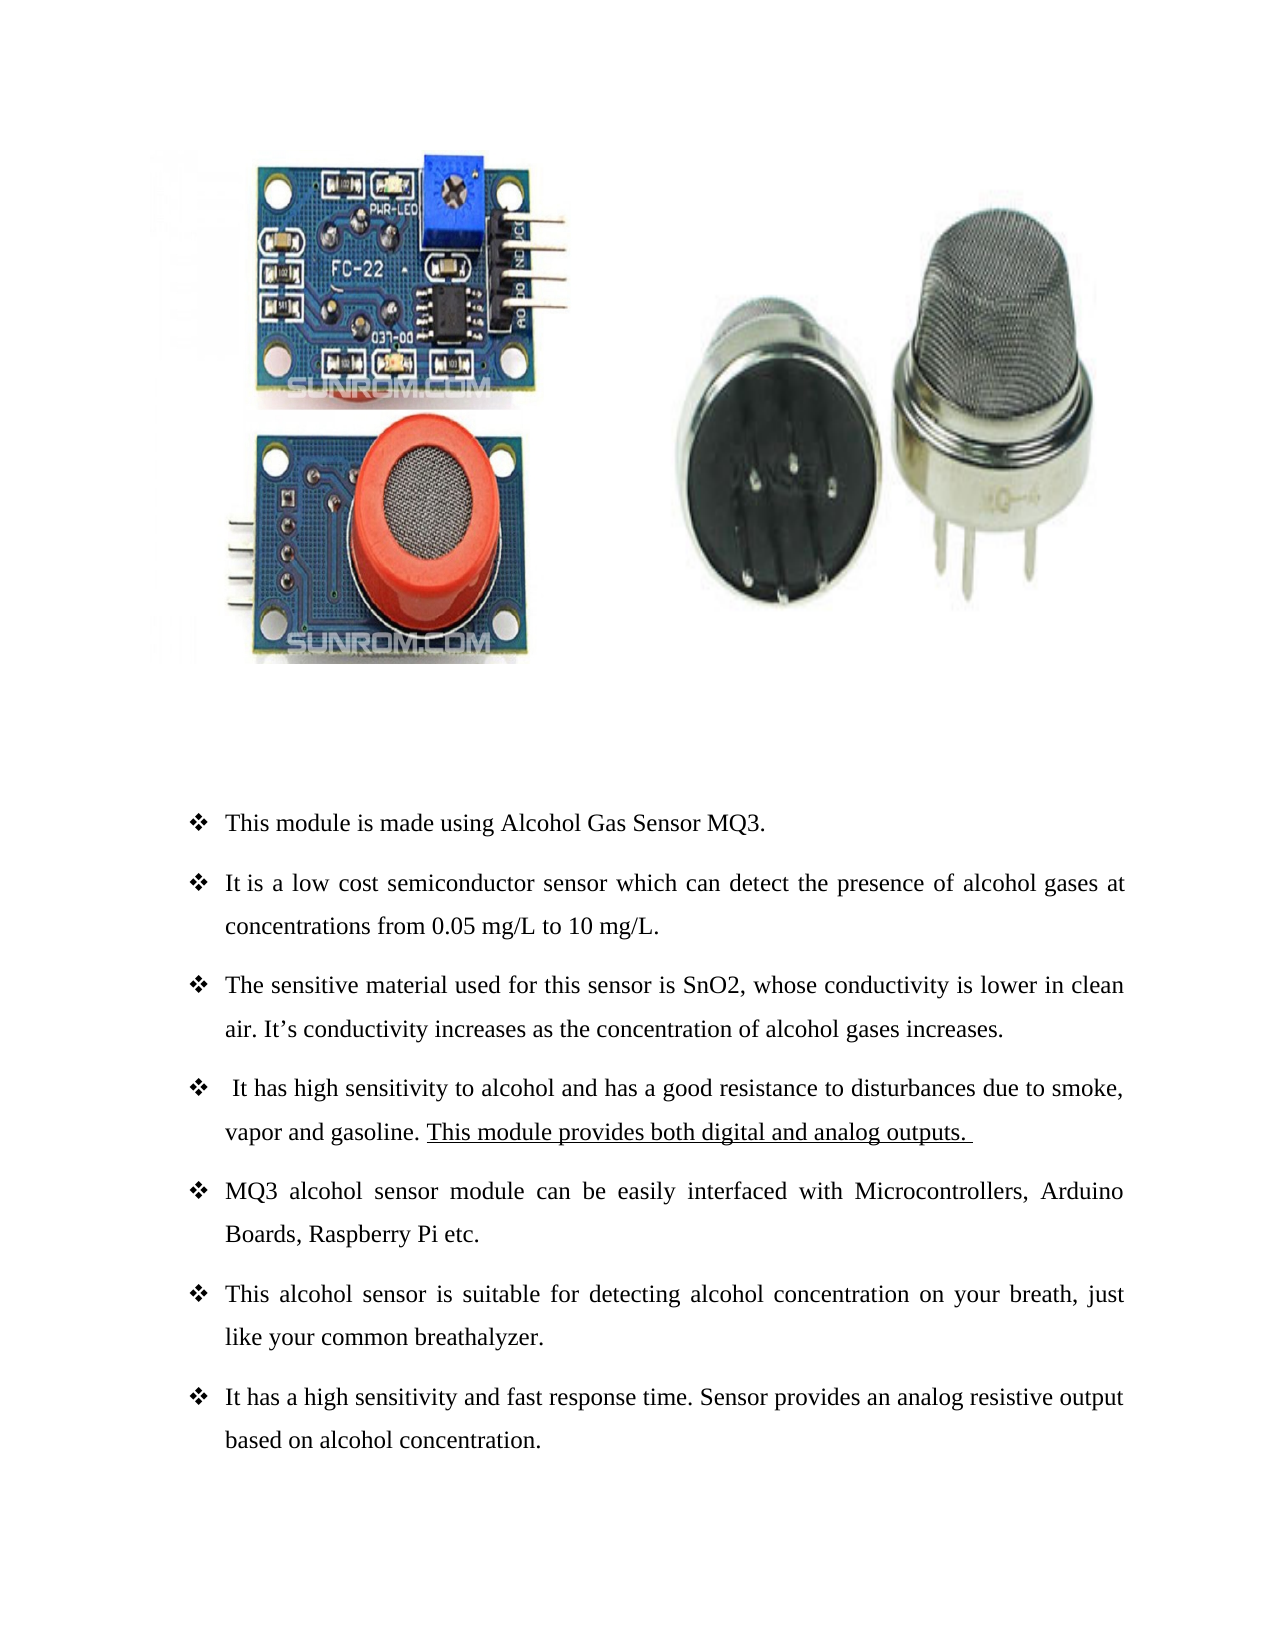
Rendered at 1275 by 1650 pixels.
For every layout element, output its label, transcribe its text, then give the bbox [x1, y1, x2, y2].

list It has a high sensitivity and fast response time. Sensor provides an analog resistive output based on alcohol concentration. [187, 1382, 1125, 1454]
list This alcohol sensor is suitable for detecting alcohol concentration on your breath, just like your common breathalyzer. [187, 1279, 1125, 1351]
list The sensitive material used for this sensor is SnO2, whose conductivity is lower in clean air. It’s conductivity increases as the concentration of alcohol gases increases. [187, 971, 1125, 1042]
list It has high sensitivity to alcohol and has a good resistance to disturbances due to smoke, vapor and gasoline. This module provides both digital and analog outputs. [187, 1073, 1125, 1145]
list MQ3 alcohol sensor module can be easily interfaced with Microcontrollers, Arduino Boards, Raspberry Pi etc. [187, 1176, 1125, 1248]
list It is a low cost semiconductor sensor which can detect the presence of alcohol gases at concentrations from 0.05 mg/L to 10 mg/L. [187, 868, 1125, 939]
list This module is made using Alcohol Gas Sensor MQ3. [187, 808, 1125, 837]
picture [150, 150, 1114, 664]
